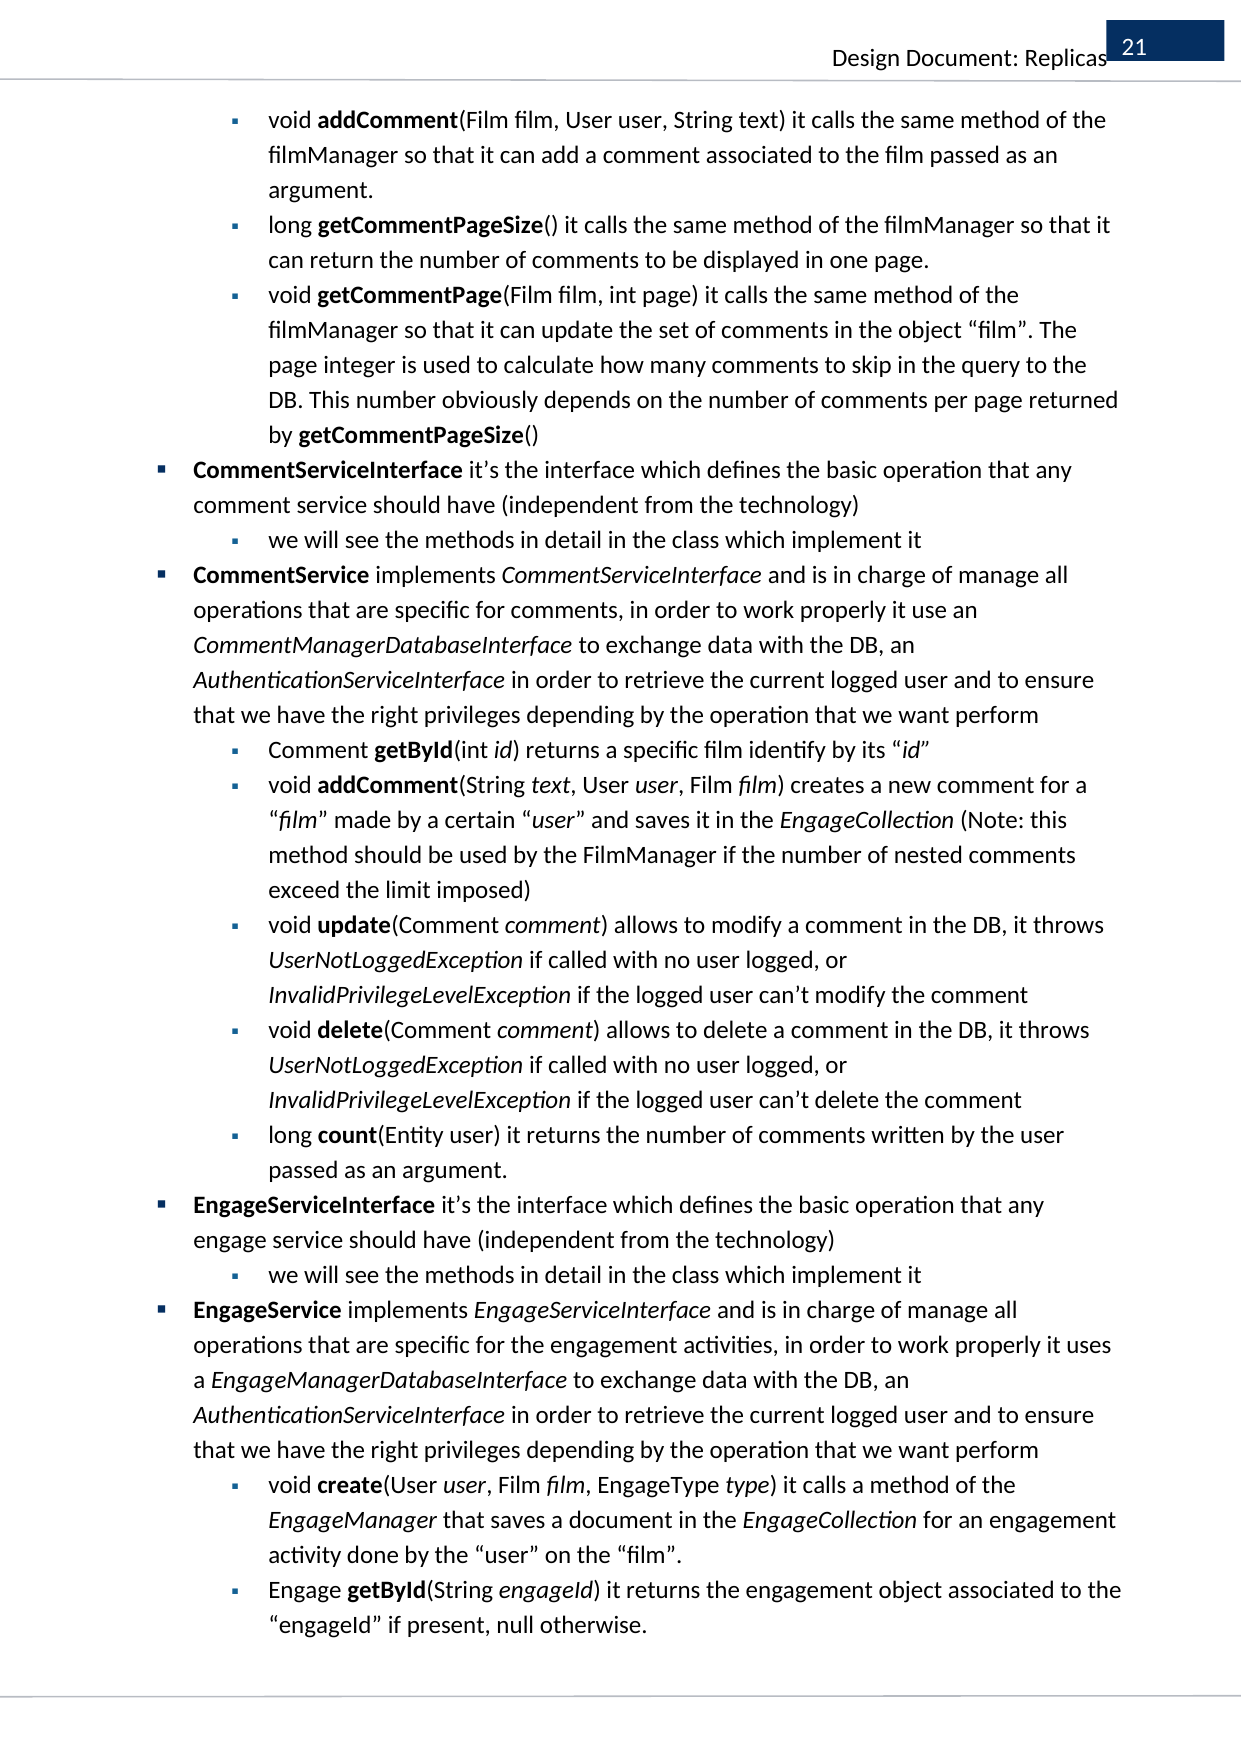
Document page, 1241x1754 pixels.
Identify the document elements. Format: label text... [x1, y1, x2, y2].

list EngageServiceInterface it’s the interface which defines the basic operation that any engage service should have (independent from the technology) [156, 1189, 1122, 1255]
list long count(Entity user) it returns the number of comments written by the user passed as an argument. [231, 1119, 1122, 1185]
list void update(Comment comment) allows to modify a comment in the DB, it throws UserNotLoggedException if called with no user logged, or InvalidPrivilegeLevelException if the logged user can’t modify the comment [231, 909, 1122, 1010]
list void getCommentPage(Film film, int page) it calls the same method of the filmManager so that it can update the set of comments in the object “film”. The page integer is used to calculate how many comments to skip in the query to the DB. This number obviously depends on the number of comments per page returned by getCommentPageSize() [231, 279, 1122, 450]
list we will see the methods in detail in the class which implement it [231, 524, 1122, 555]
list void create(User user, Film film, EngageType type) it calls a method of the EngageManager that saves a document in the EngageCollection for an engagement activity done by the “user” on the “film”. [231, 1469, 1122, 1570]
list void addComment(Film film, User user, String text) it calls the same method of the filmManager so that it can add a comment associated to the film passed as an argument. [231, 104, 1122, 205]
list Comment getById(int id) returns a specific film identify by its “id” [231, 734, 1122, 765]
list Engage getById(String engageId) it returns the engagement object associated to the “engageId” if present, null otherwise. [231, 1574, 1122, 1640]
list CommentService implements CommentServiceInterface and is in charge of manage all operations that are specific for comments, in order to work properly it use an CommentManagerDatabaseInterface to exchange data with the DB, an AuthenticationServiceInterface in order to retrieve the current logged user and to ensure that we have the right privileges depending by the operation that we want perform [156, 559, 1122, 730]
list void delete(Comment comment) allows to delete a comment in the DB, it throws UserNotLoggedException if called with no user logged, or InvalidPrivilegeLevelException if the logged user can’t delete the comment [231, 1014, 1122, 1115]
list void addComment(String text, User user, Film film) creates a new comment for a “film” made by a certain “user” and saves it in the EngageCollection (Note: this method should be used by the FilmManager if the number of nested comments exceed the limit imposed) [231, 769, 1122, 905]
list CommentServiceInterface it’s the interface which defines the basic operation that any comment service should have (independent from the technology) [156, 454, 1122, 520]
list long getCommentPageSize() it calls the same method of the filmManager so that it can return the number of comments to be displayed in one page. [231, 209, 1122, 275]
list we will see the methods in detail in the class which implement it [231, 1259, 1122, 1290]
list EngageService implements EngageServiceInterface and is in charge of manage all operations that are specific for the engagement activities, in order to work properly it uses a EngageManagerDatabaseInterface to exchange data with the DB, an AuthenticationServiceInterface in order to retrieve the current logged user and to ensure that we have the right privileges depending by the operation that we want perform [156, 1294, 1122, 1465]
